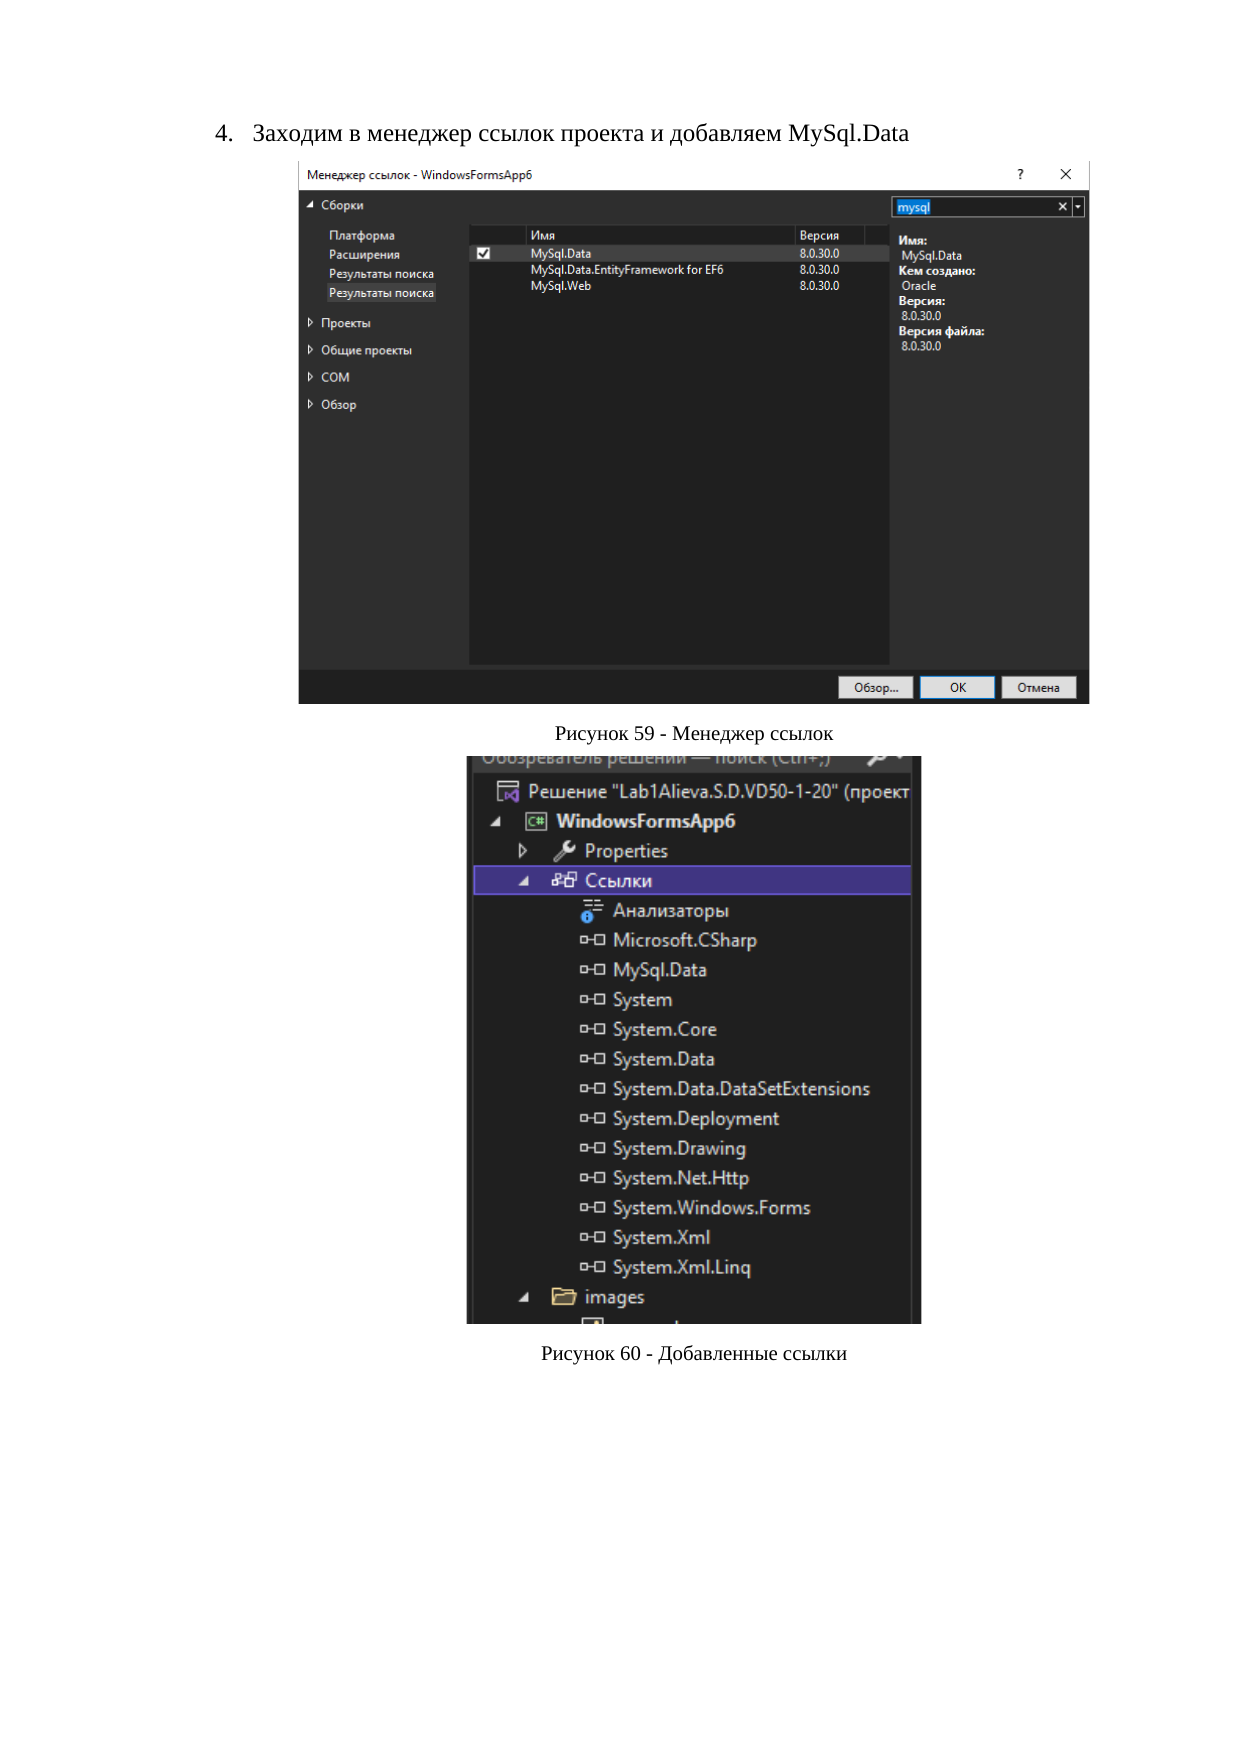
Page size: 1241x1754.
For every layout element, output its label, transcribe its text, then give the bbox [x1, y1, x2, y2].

text Рисунок 60 - Добавленные ссылки [177, 1341, 1152, 1364]
text Рисунок 59 - Менеджер ссылок [177, 720, 1152, 744]
picture [298, 161, 1090, 704]
picture [466, 756, 922, 1324]
list Заходим в менеджер ссылок проекта и добавляем MySql.Data [215, 118, 1152, 147]
